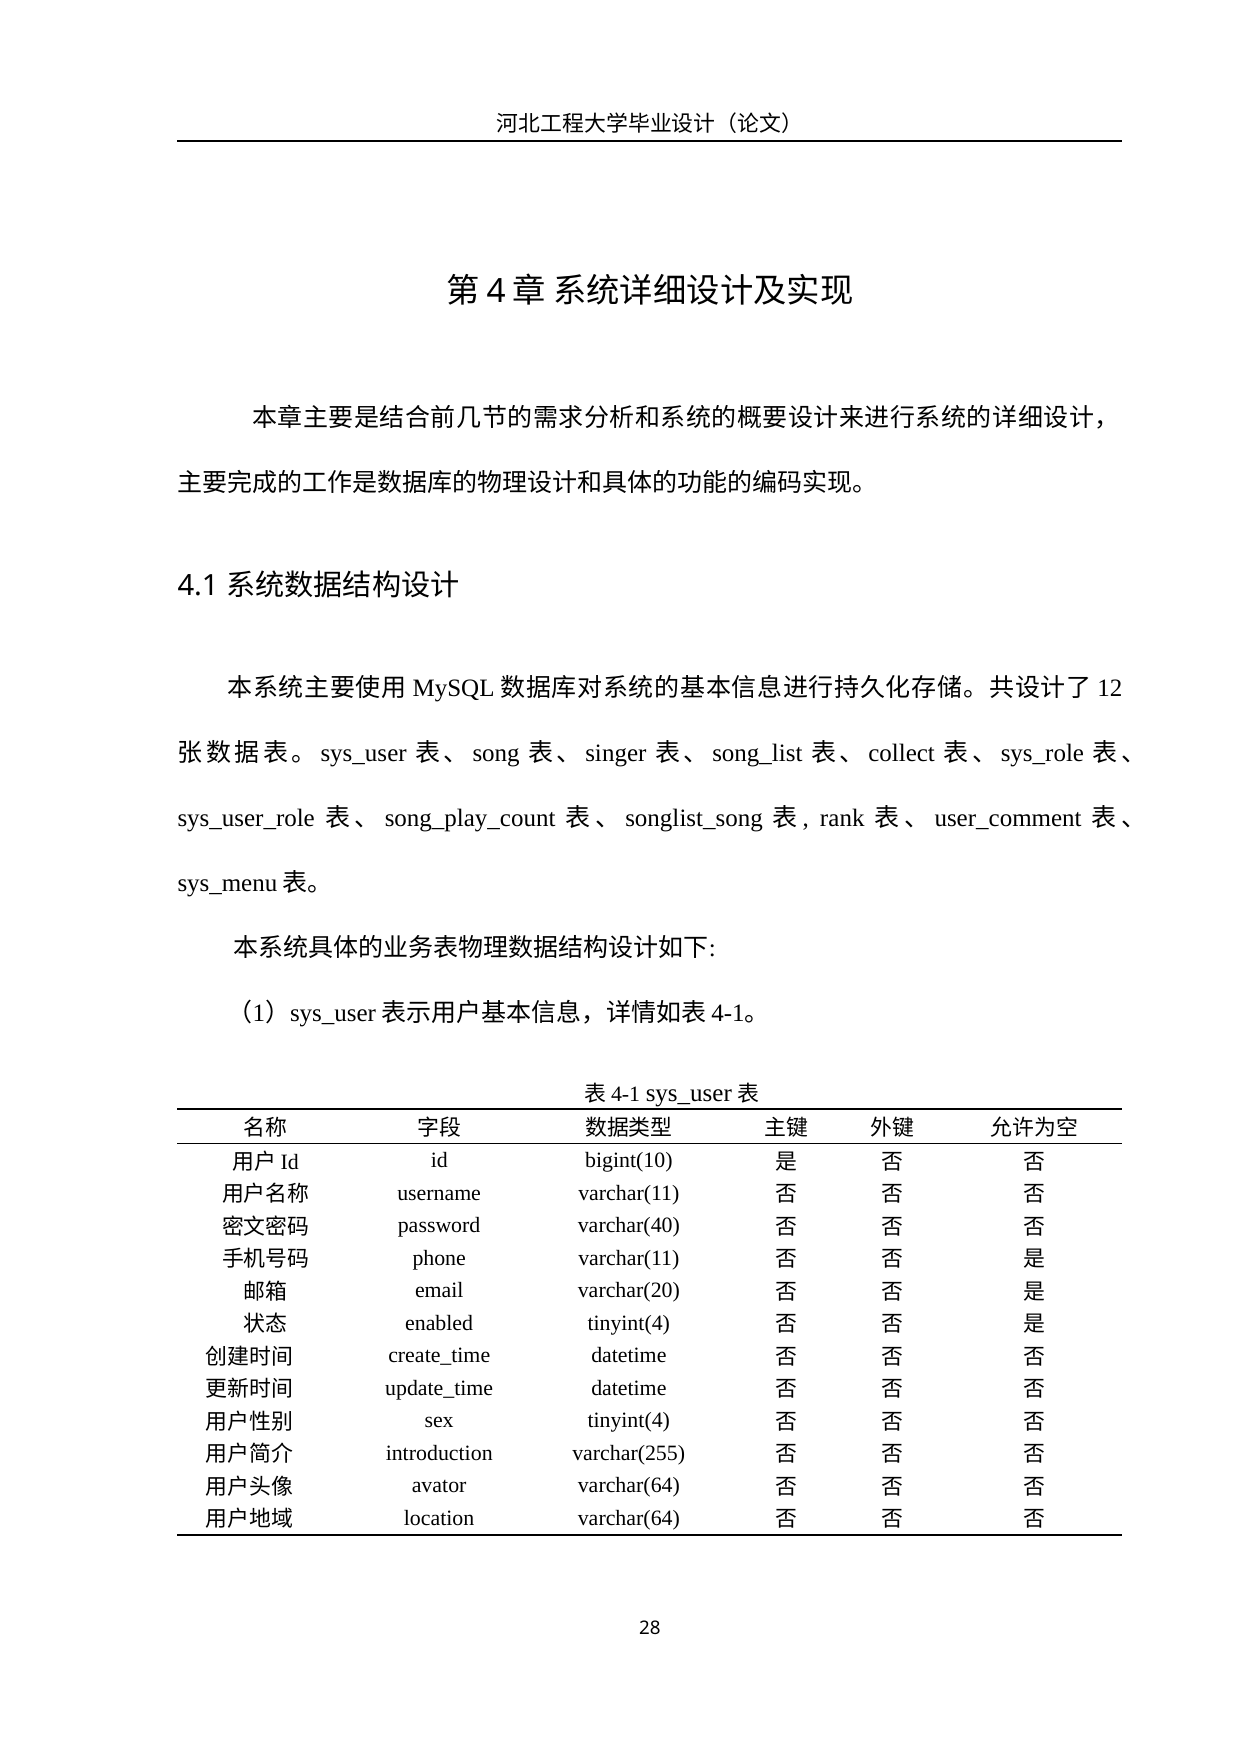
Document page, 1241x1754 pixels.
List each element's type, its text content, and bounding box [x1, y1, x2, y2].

table_cell 否 [733, 1274, 839, 1306]
table_cell 是 [946, 1241, 1122, 1273]
table_cell 否 否 否 否 否 否 否 [839, 1306, 946, 1533]
text 第4章 系统详细设计及实现 [177, 255, 1122, 320]
table_cell 用户名称 [177, 1176, 354, 1208]
table_cell bigint(10) [524, 1144, 733, 1176]
table_cell 是 [733, 1144, 839, 1176]
table_cell 手机号码 [177, 1241, 354, 1273]
table_cell password [354, 1209, 524, 1241]
table_cell varchar(11) [524, 1176, 733, 1208]
table_cell varchar(11) [524, 1241, 733, 1273]
table_cell 状态 创建时间 更新时间 用户性别 用户简介 用户头像 用户地域 [177, 1306, 354, 1533]
table_cell 用户Id [177, 1144, 354, 1176]
table_cell tinyint(4) datetime datetime tinyint(4) varchar(255) varchar(64) varchar(64) [524, 1306, 733, 1533]
table_header 名称 [177, 1110, 354, 1142]
table_header 字段 [354, 1110, 524, 1142]
text 表4-1 sys_user表 [177, 1075, 1122, 1108]
table_cell varchar(20) [524, 1274, 733, 1306]
table_cell 否 [946, 1176, 1122, 1208]
table_cell 否 [733, 1241, 839, 1273]
table_cell id [354, 1144, 524, 1176]
text 本章主要是结合前几节的需求分析和系统的概要设计来进行系统的详细设计，主要完成的工作是数据库的物理设计和具体的功能的编码实现。 [177, 383, 1122, 513]
table_cell 是 [946, 1274, 1122, 1306]
text 4.1 系统数据结构设计 [177, 550, 1122, 615]
table_cell varchar(40) [524, 1209, 733, 1241]
table_cell 是 否 否 否 否 否 否 [946, 1306, 1122, 1533]
table_cell 否 [839, 1144, 946, 1176]
table_header 主键 [733, 1110, 839, 1142]
text （1）sys_user表示用户基本信息，详情如表4-1。 [177, 978, 1122, 1043]
table_cell 否 [839, 1274, 946, 1306]
table_header 数据类型 [524, 1110, 733, 1142]
table_cell 否 [946, 1144, 1122, 1176]
table_header 允许为空 [946, 1110, 1122, 1142]
table_cell 邮箱 [177, 1274, 354, 1306]
text 本系统具体的业务表物理数据结构设计如下: [177, 913, 1122, 978]
table_cell 否 [839, 1176, 946, 1208]
table_cell enabled create_time update_time sex introduction avator location [354, 1306, 524, 1533]
table_cell phone [354, 1241, 524, 1273]
table_cell 否 [839, 1241, 946, 1273]
table_cell 否 [733, 1176, 839, 1208]
table_cell 否 [733, 1209, 839, 1241]
table_header 外键 [839, 1110, 946, 1142]
table_cell username [354, 1176, 524, 1208]
table_cell email [354, 1274, 524, 1306]
table_cell 否 [946, 1209, 1122, 1241]
text 本系统主要使用MySQL数据库对系统的基本信息进行持久化存储。共设计了12张数据表。sys_user表、song表、singer表、song_list表、collect表、sys_role表、sys_user_role表、song_play_count表、songlist_song表, rank表、user_comment表、sys_menu表。 [177, 653, 1122, 913]
table_cell 否 [839, 1209, 946, 1241]
table_cell 密文密码 [177, 1209, 354, 1241]
table_cell 否 否 否 否 否 否 否 [733, 1306, 839, 1533]
